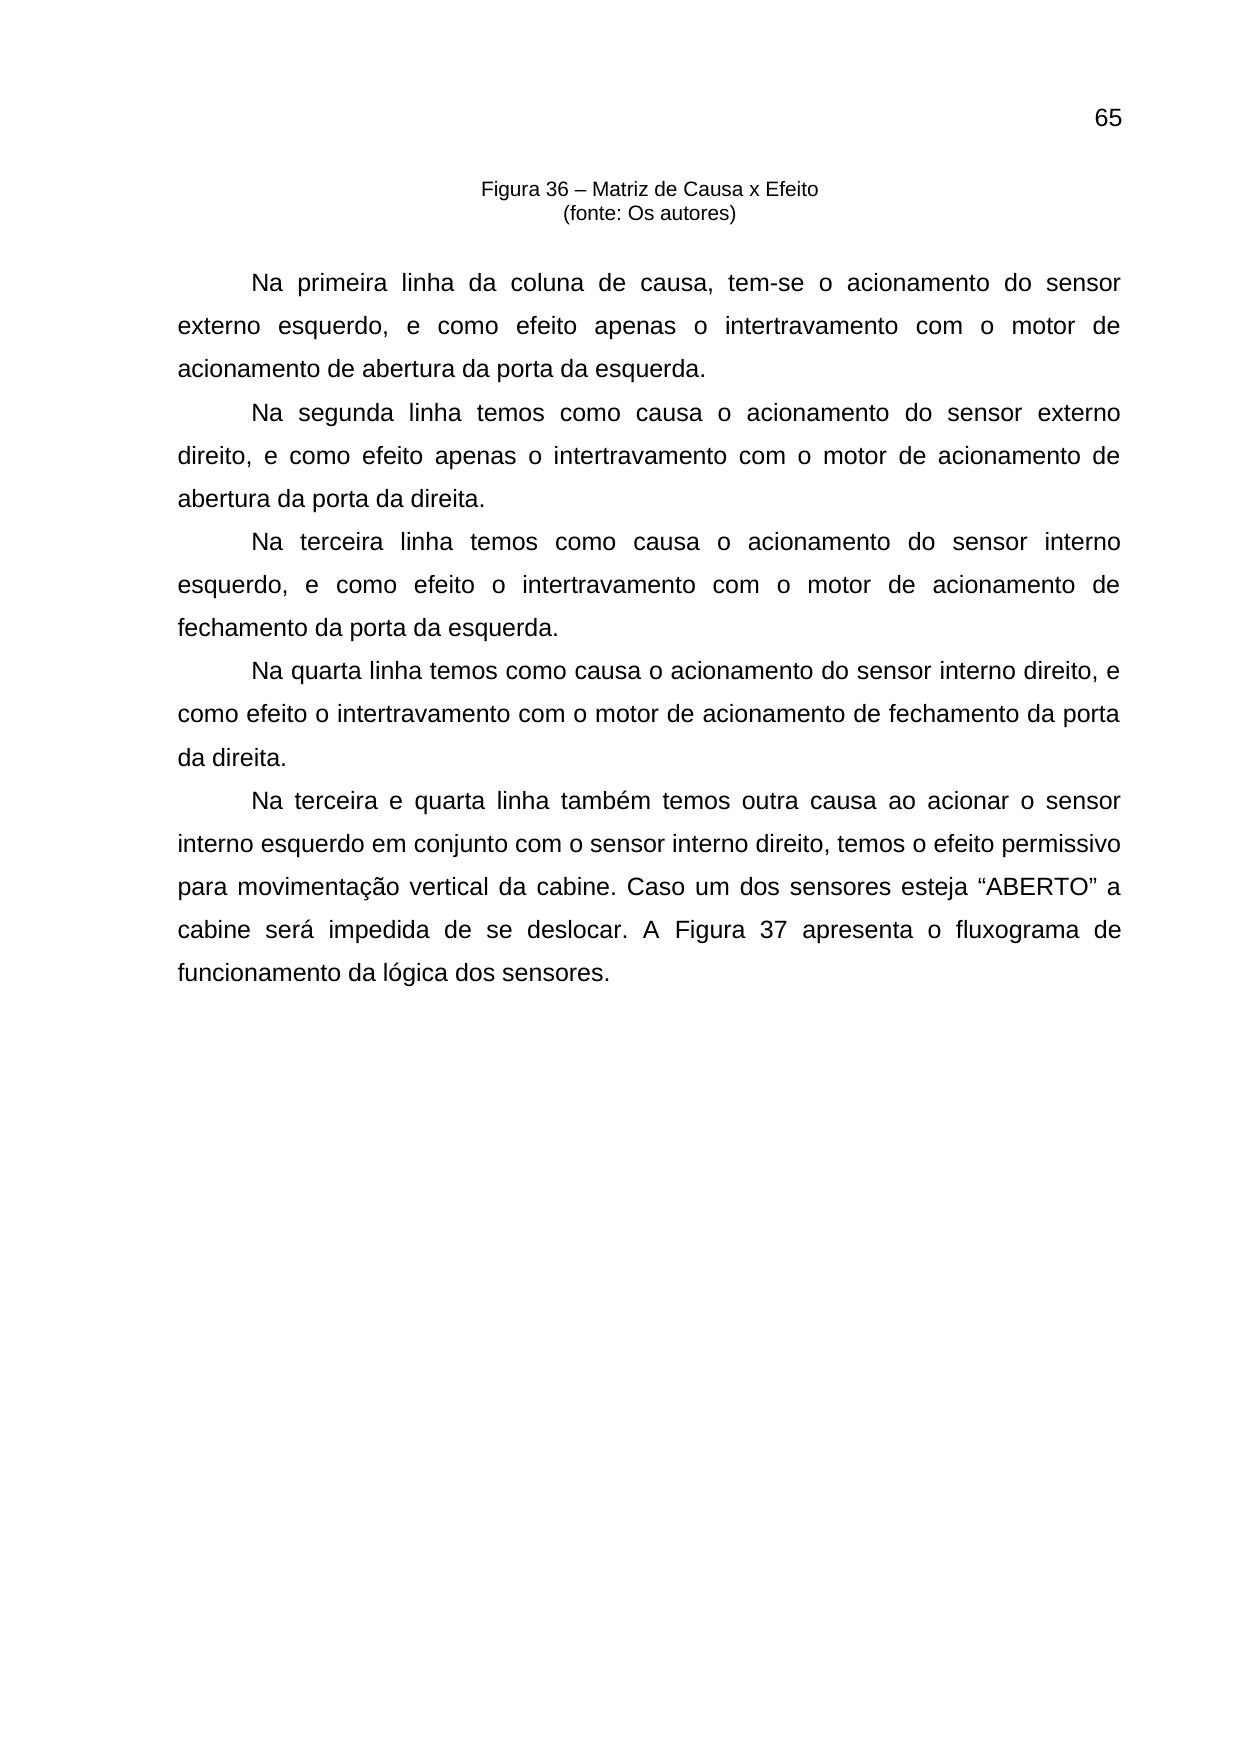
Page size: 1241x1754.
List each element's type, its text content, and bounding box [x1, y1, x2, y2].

text Figura 36 – Matriz de Causa x Efeito [177, 177, 1122, 201]
text Na terceira linha temos como causa o acionamento do sensor interno esquerdo, e como efeito o intertravamento com o motor de acionamento de fechamento da porta da esquerda. [177, 527, 1122, 642]
text Na quarta linha temos como causa o acionamento do sensor interno direito, e como efeito o intertravamento com o motor de acionamento de fechamento da porta da direita. [177, 656, 1122, 771]
text Na primeira linha da coluna de causa, tem-se o acionamento do sensor externo esquerdo, e como efeito apenas o intertravamento com o motor de acionamento de abertura da porta da esquerda. [177, 268, 1122, 383]
text (fonte: Os autores) [177, 201, 1122, 225]
text Na terceira e quarta linha também temos outra causa ao acionar o sensor interno esquerdo em conjunto com o sensor interno direito, temos o efeito permissivo para movimentação vertical da cabine. Caso um dos sensores esteja “ABERTO” a cabine será impedida de se deslocar. A Figura 35 apresenta o fluxograma de funcionamento da lógica dos sensores. [177, 786, 1122, 987]
text Na segunda linha temos como causa o acionamento do sensor externo direito, e como efeito apenas o intertravamento com o motor de acionamento de abertura da porta da direita. [177, 398, 1122, 513]
